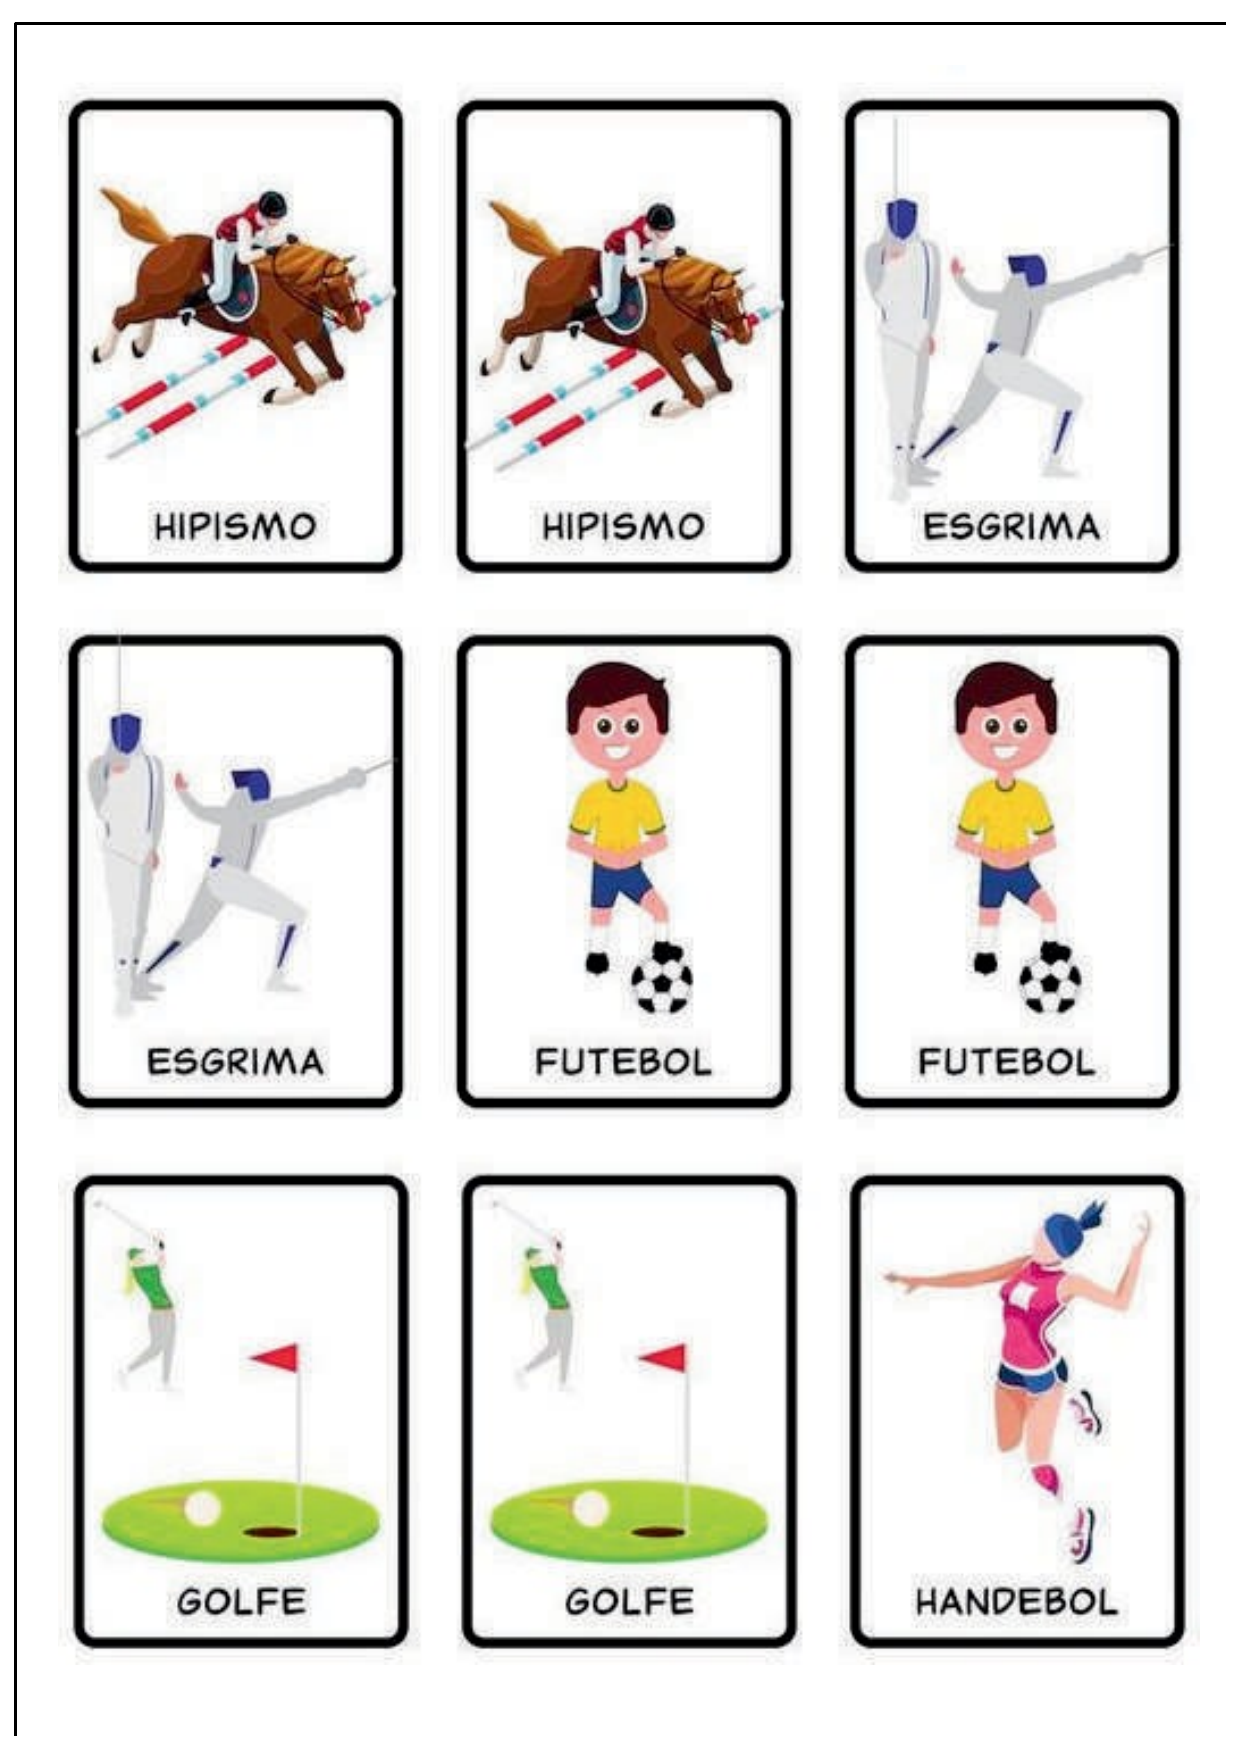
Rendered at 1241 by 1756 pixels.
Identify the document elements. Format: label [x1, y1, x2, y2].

picture [58, 65, 1200, 1665]
